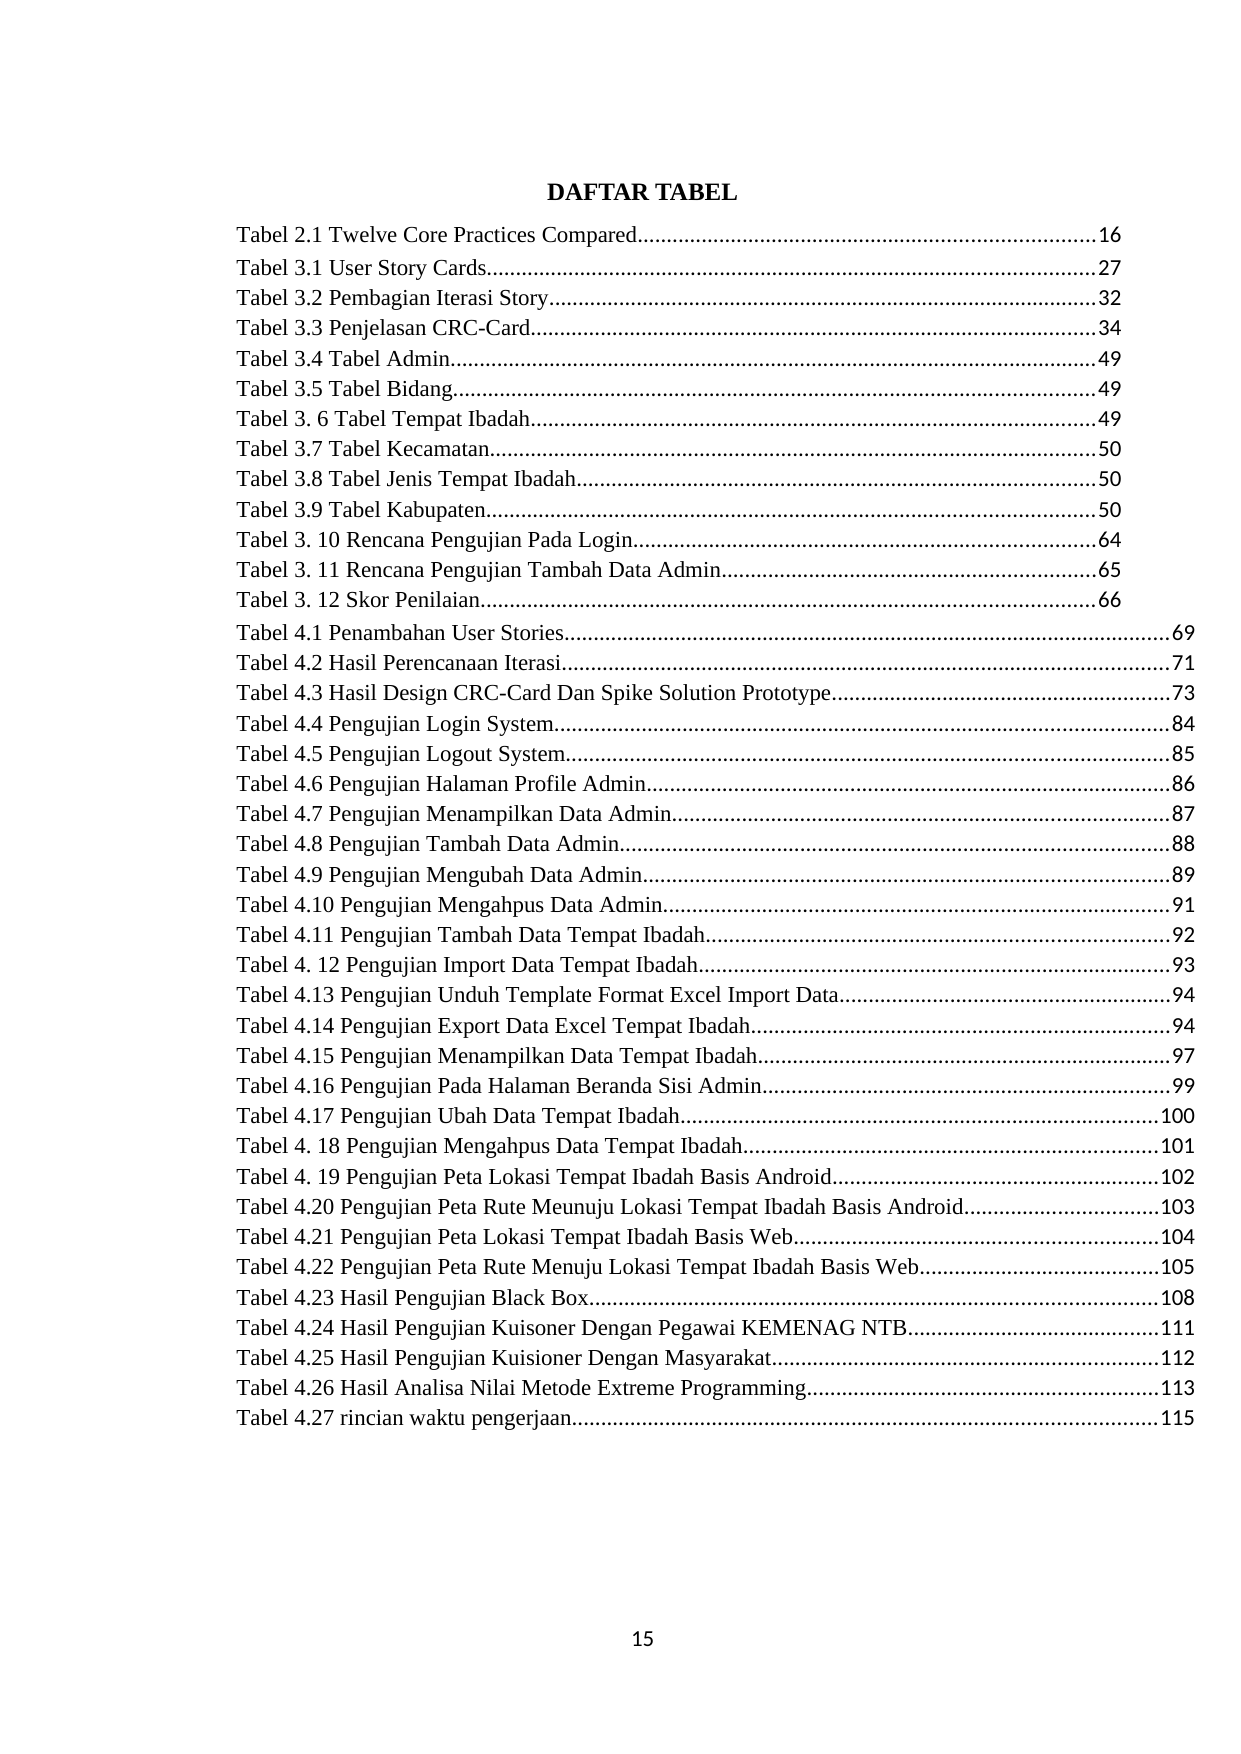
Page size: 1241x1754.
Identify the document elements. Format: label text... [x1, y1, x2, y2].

text Tabel 4.9 Pengujian Mengubah Data Admin 89 [236, 860, 1048, 888]
text Tabel 3. 11 Rencana Pengujian Tambah Data Admin 65 [236, 555, 1048, 583]
text Tabel 3. 12 Skor Penilaian 66 [236, 585, 1048, 613]
text Tabel 4.7 Pengujian Menampilkan Data Admin 87 [236, 799, 1048, 827]
text Tabel 4.13 Pengujian Unduh Template Format Excel Import Data 94 [236, 981, 1048, 1009]
text Tabel 4.23 Hasil Pengujian Black Box 108 [236, 1283, 1048, 1311]
text Tabel 4.20 Pengujian Peta Rute Meunuju Lokasi Tempat Ibadah Basis Android 103 [236, 1192, 1048, 1220]
text Tabel 4.3 Hasil Design CRC-Card Dan Spike Solution Prototype 73 [236, 678, 1048, 707]
text Tabel 4.22 Pengujian Peta Rute Menuju Lokasi Tempat Ibadah Basis Web 105 [236, 1252, 1048, 1281]
subtitle DAFTAR TABEL [236, 177, 1048, 206]
text Tabel 4.2 Hasil Perencanaan Iterasi 71 [236, 648, 1048, 676]
text Tabel 4.11 Pengujian Tambah Data Tempat Ibadah 92 [236, 920, 1048, 948]
text Tabel 3.8 Tabel Jenis Tempat Ibadah 50 [236, 464, 1048, 493]
text Tabel 4.26 Hasil Analisa Nilai Metode Extreme Programming 113 [236, 1373, 1048, 1401]
text Tabel 4.25 Hasil Pengujian Kuisioner Dengan Masyarakat 112 [236, 1343, 1048, 1371]
text Tabel 3.5 Tabel Bidang 49 [236, 374, 1048, 402]
text Tabel 4. 12 Pengujian Import Data Tempat Ibadah 93 [236, 950, 1048, 978]
text Tabel 2.1 Twelve Core Practices Compared 16 [236, 220, 1048, 248]
text Tabel 3.7 Tabel Kecamatan 50 [236, 434, 1048, 462]
text Tabel 4.4 Pengujian Login System 84 [236, 709, 1048, 737]
text Tabel 4.6 Pengujian Halaman Profile Admin 86 [236, 769, 1048, 797]
text Tabel 3.2 Pembagian Iterasi Story 32 [236, 283, 1048, 311]
text Tabel 4.8 Pengujian Tambah Data Admin 88 [236, 829, 1048, 858]
text Tabel 4.10 Pengujian Mengahpus Data Admin 91 [236, 890, 1048, 918]
text Tabel 4.15 Pengujian Menampilkan Data Tempat Ibadah 97 [236, 1041, 1048, 1069]
text Tabel 4. 19 Pengujian Peta Lokasi Tempat Ibadah Basis Android 102 [236, 1162, 1048, 1190]
text Tabel 4.24 Hasil Pengujian Kuisoner Dengan Pegawai KEMENAG NTB 111 [236, 1313, 1048, 1341]
text Tabel 3.1 User Story Cards 27 [236, 253, 1048, 281]
text Tabel 3. 6 Tabel Tempat Ibadah 49 [236, 404, 1048, 432]
text Tabel 4.16 Pengujian Pada Halaman Beranda Sisi Admin 99 [236, 1071, 1048, 1099]
text Tabel 4.14 Pengujian Export Data Excel Tempat Ibadah 94 [236, 1011, 1048, 1039]
text Tabel 3.3 Penjelasan CRC-Card 34 [236, 313, 1048, 342]
text Tabel 4.21 Pengujian Peta Lokasi Tempat Ibadah Basis Web 104 [236, 1222, 1048, 1250]
text Tabel 4.17 Pengujian Ubah Data Tempat Ibadah 100 [236, 1101, 1048, 1129]
text Tabel 4.5 Pengujian Logout System 85 [236, 739, 1048, 767]
text Tabel 3.4 Tabel Admin 49 [236, 344, 1048, 372]
text Tabel 4.27 rincian waktu pengerjaan 115 [236, 1403, 1048, 1432]
text Tabel 4. 18 Pengujian Mengahpus Data Tempat Ibadah 101 [236, 1132, 1048, 1160]
text Tabel 3. 10 Rencana Pengujian Pada Login 64 [236, 525, 1048, 553]
text Tabel 4.1 Penambahan User Stories 69 [236, 618, 1048, 646]
text Tabel 3.9 Tabel Kabupaten 50 [236, 495, 1048, 523]
